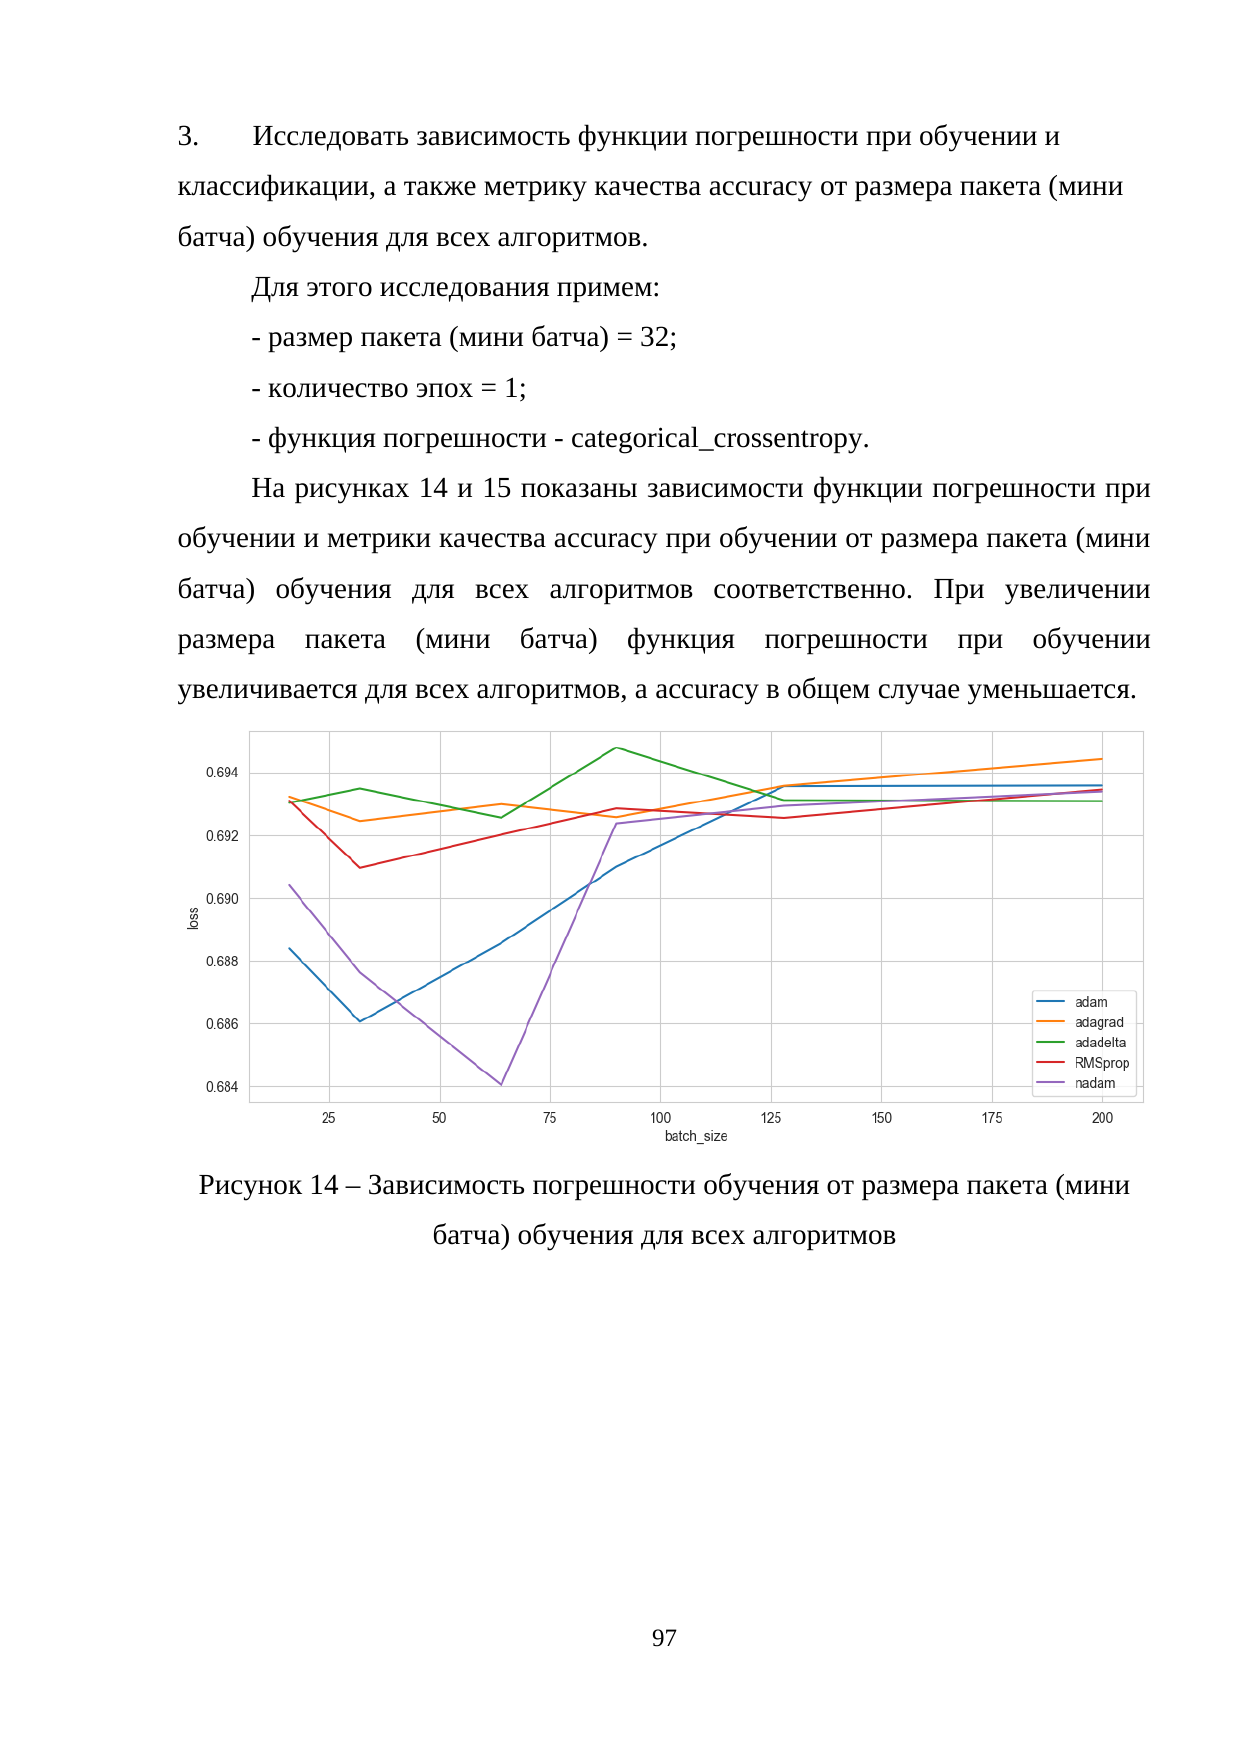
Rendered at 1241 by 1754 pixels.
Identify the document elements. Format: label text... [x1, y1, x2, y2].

text - размер пакета (мини батча) = 32; [177, 319, 1152, 353]
text На рисунках 14 и 15 показаны зависимости функции погрешности при обучении и метрики качества accuracy при обучении от размера пакета (мини батча) обучения для всех алгоритмов соответственно. При увеличении размера пакета (мини батча) функция погрешности при обучении увеличивается для всех алгоритмов, а accuracy в общем случае уменьшается. [177, 470, 1152, 705]
text Для этого исследования примем: [177, 269, 1152, 303]
text - функция погрешности - categorical_crossentropy. [177, 420, 1152, 453]
text Рисунок 14 – Зависимость погрешности обучения от размера пакета (мини батча) обучения для всех алгоритмов [177, 1167, 1152, 1251]
text - количество эпох = 1; [177, 370, 1152, 403]
list Исследовать зависимость функции погрешности при обучении и классификации, а также метрику качества accuracy от размера пакета (мини батча) обучения для всех алгоритмов. [177, 118, 1152, 252]
picture [177, 721, 1152, 1153]
